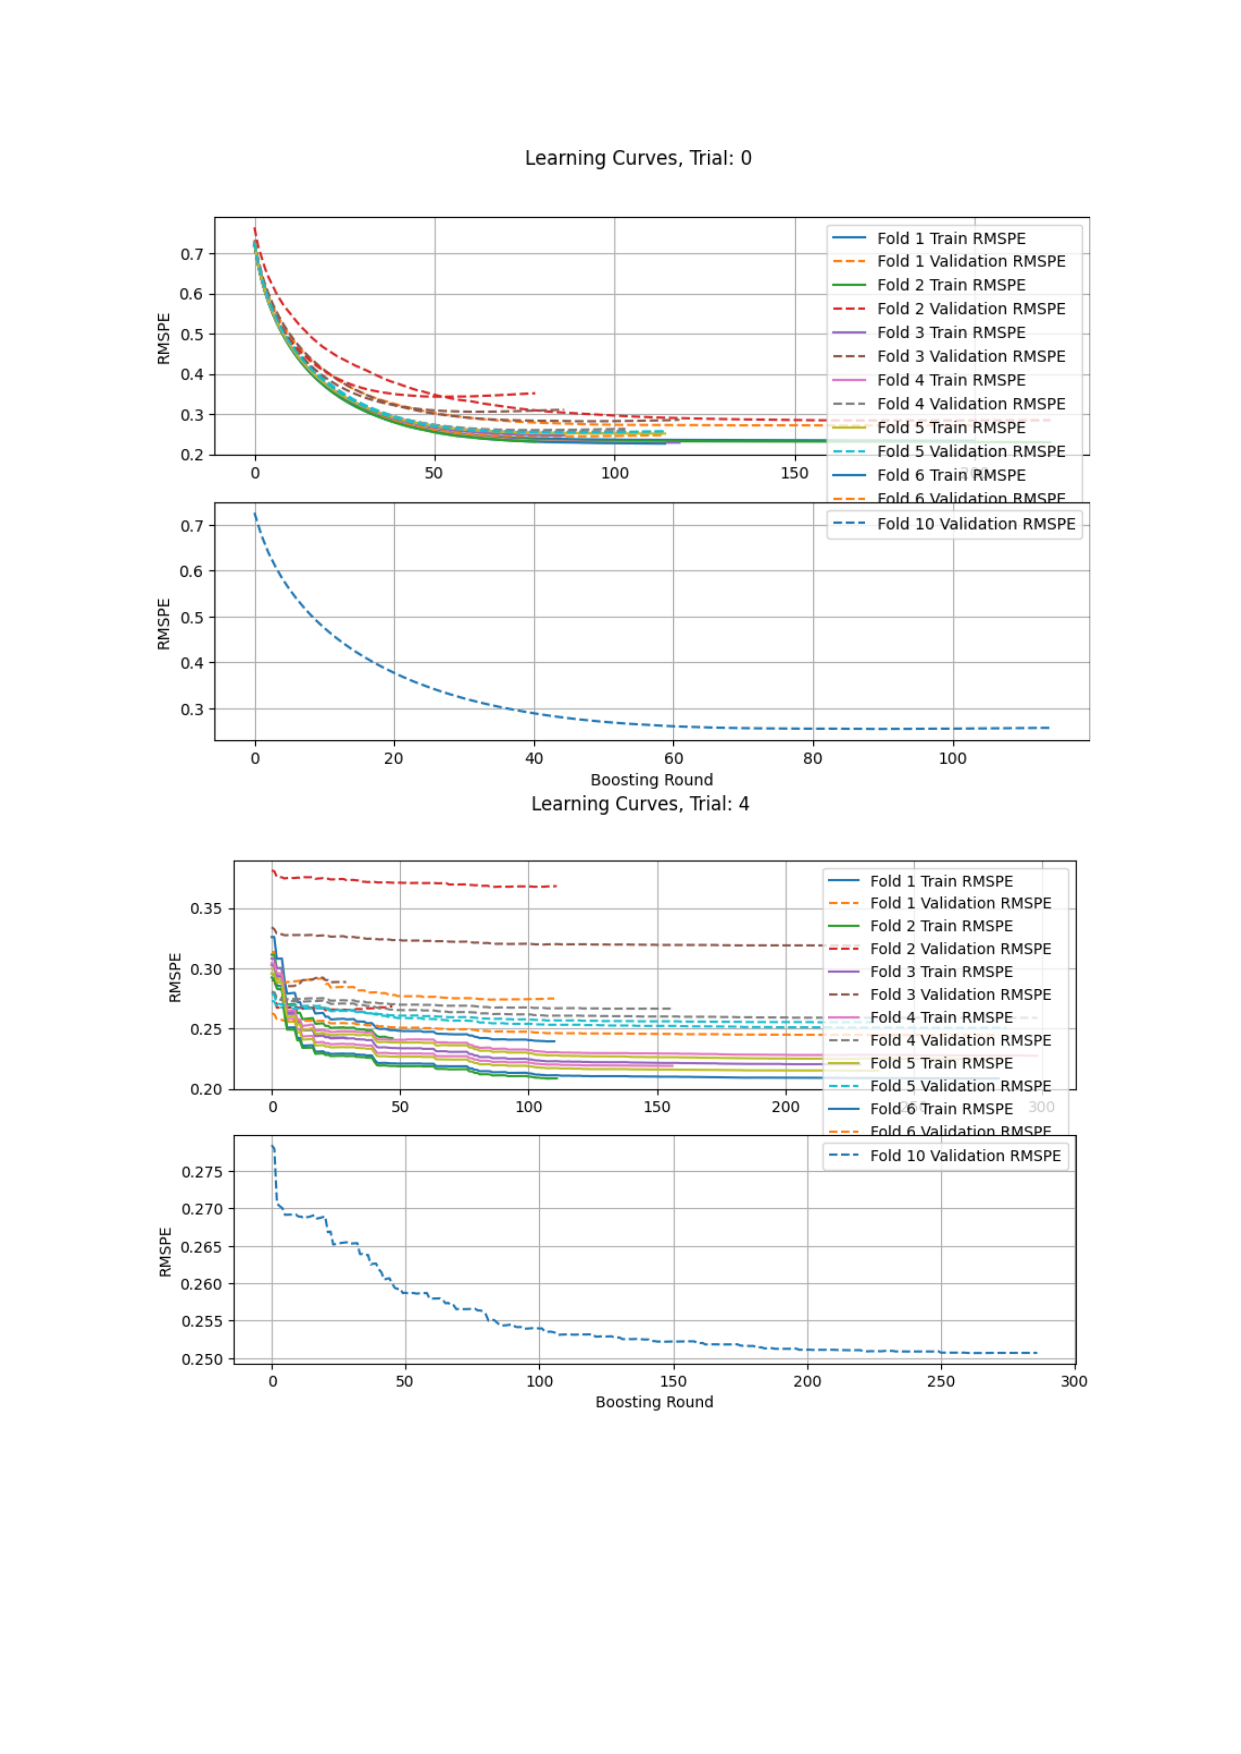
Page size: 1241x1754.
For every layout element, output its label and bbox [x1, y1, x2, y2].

picture [150, 150, 1091, 790]
picture [150, 793, 1091, 1415]
